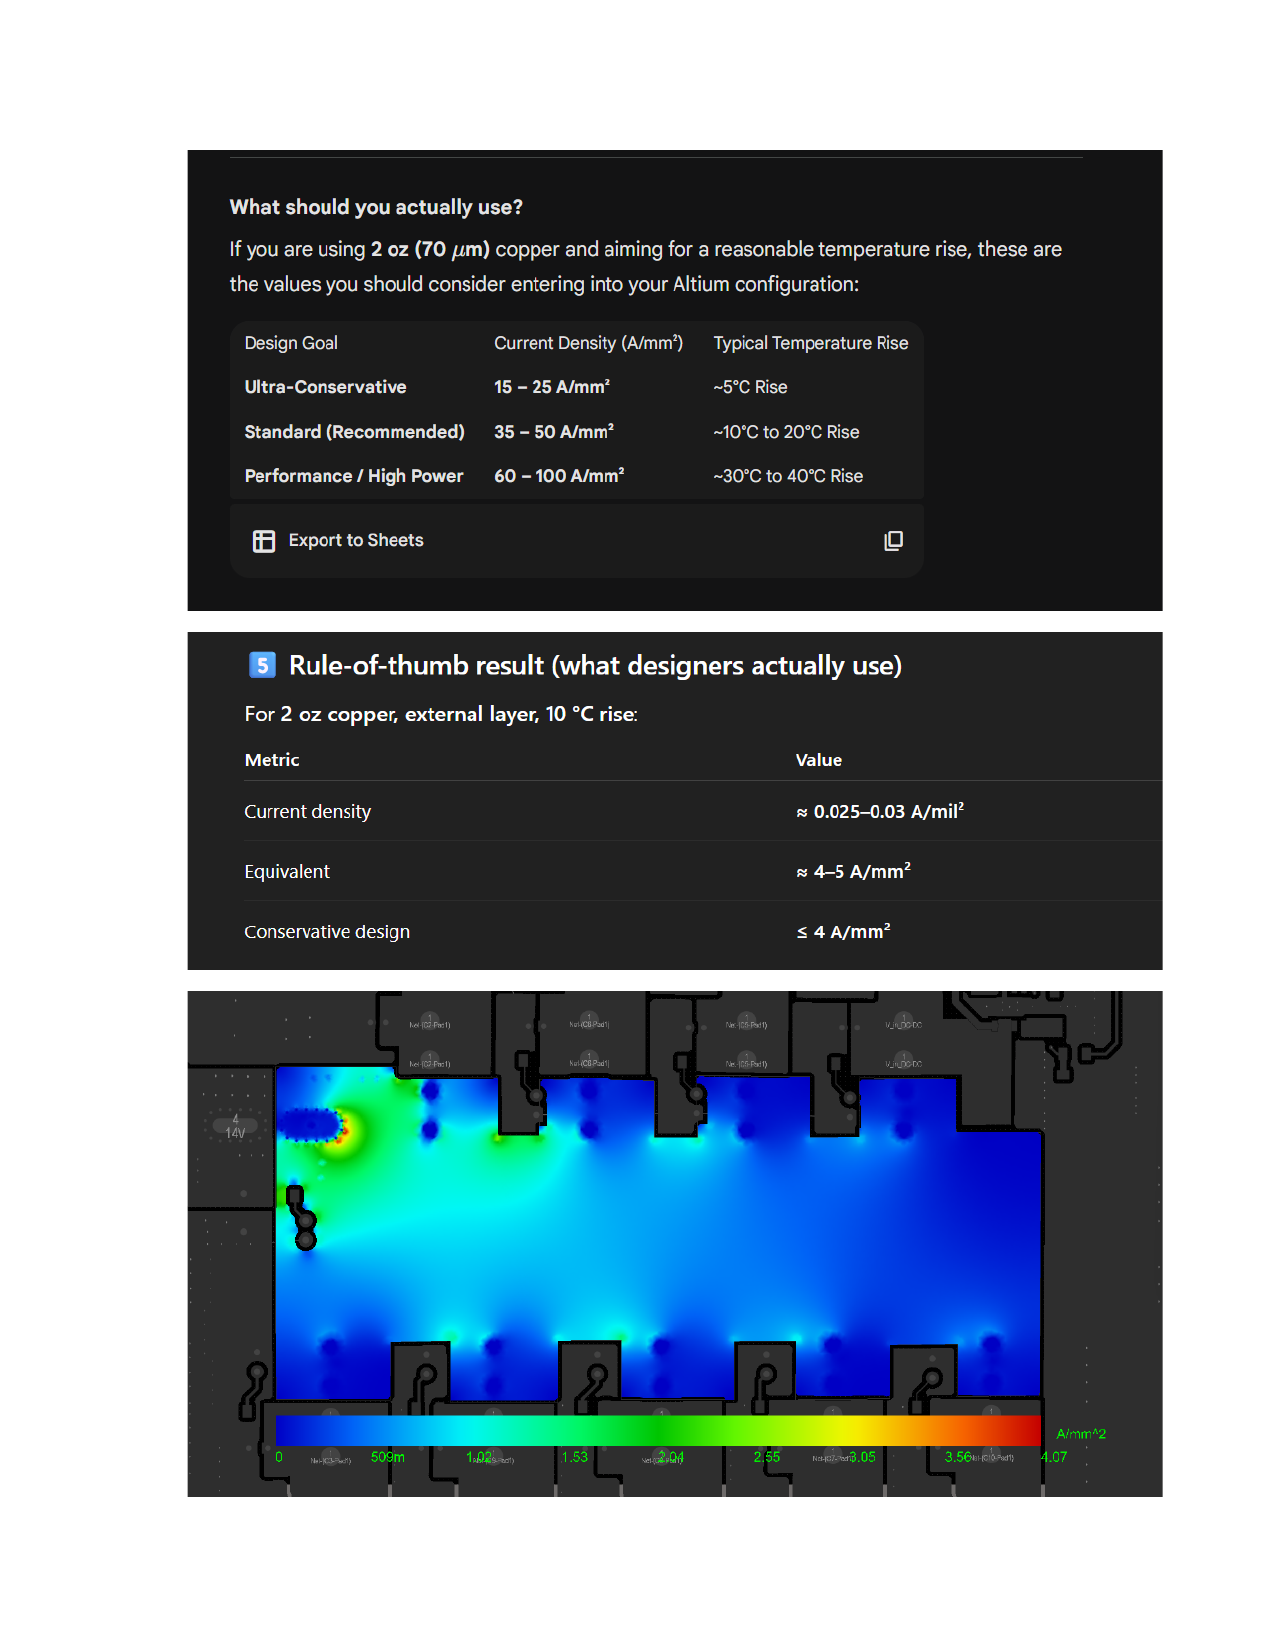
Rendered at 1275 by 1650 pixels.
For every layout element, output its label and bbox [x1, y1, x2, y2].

picture [187, 632, 1163, 970]
picture [187, 991, 1163, 1497]
picture [187, 150, 1163, 611]
